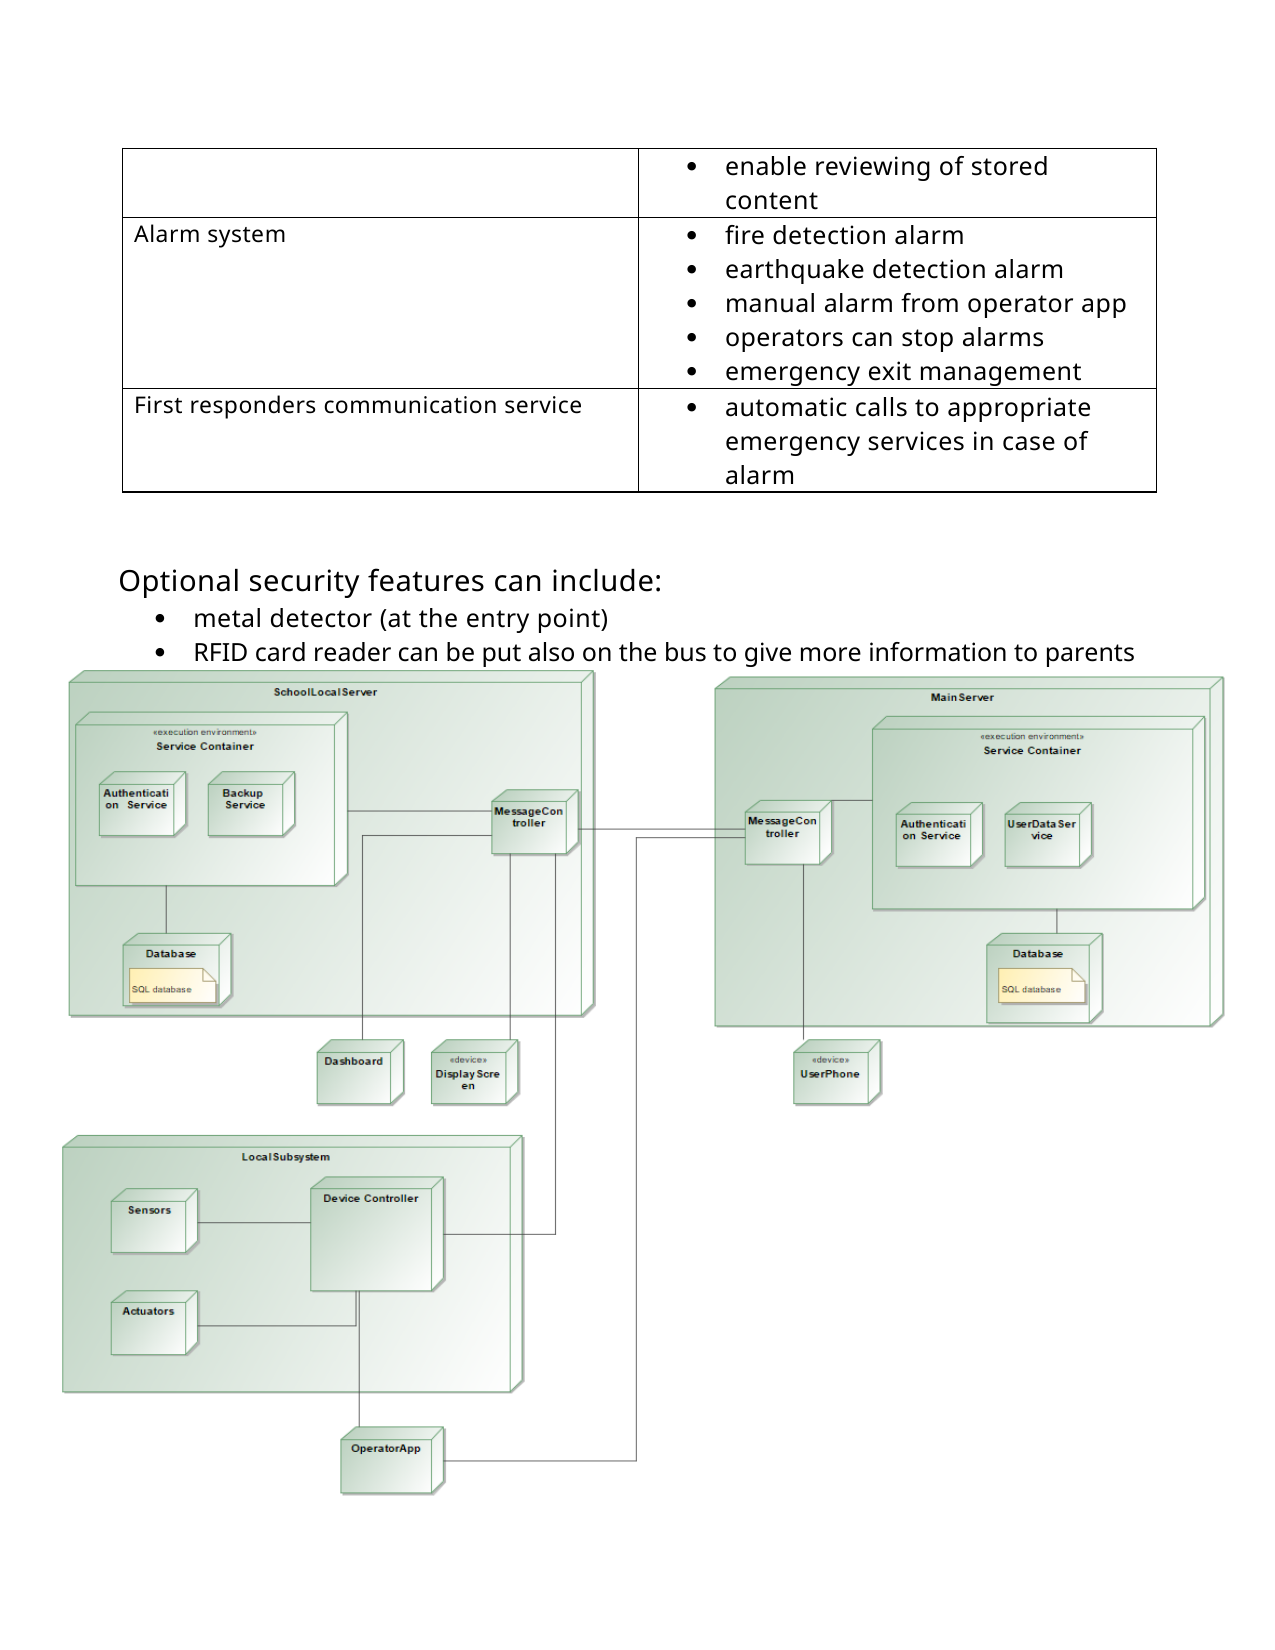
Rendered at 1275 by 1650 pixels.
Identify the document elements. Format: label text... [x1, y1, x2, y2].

list RFID card reader can be put also on the bus to give more information to parents [156, 634, 1157, 668]
picture [59, 668, 1230, 1503]
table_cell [639, 149, 1156, 217]
list metal detector (at the entry point) [156, 600, 1157, 634]
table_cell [123, 149, 638, 217]
table_cell fire detection alarm earthquake detection alarm manual alarm from operator app operators can stop alarms emergency exit management [639, 218, 1156, 388]
table_cell Alarm system [123, 218, 638, 388]
text Optional security features can include: [118, 561, 1157, 600]
table_cell automatic calls to appropriate emergency services in case of alarm [639, 389, 1156, 491]
table_cell First responders communication service [123, 389, 638, 491]
